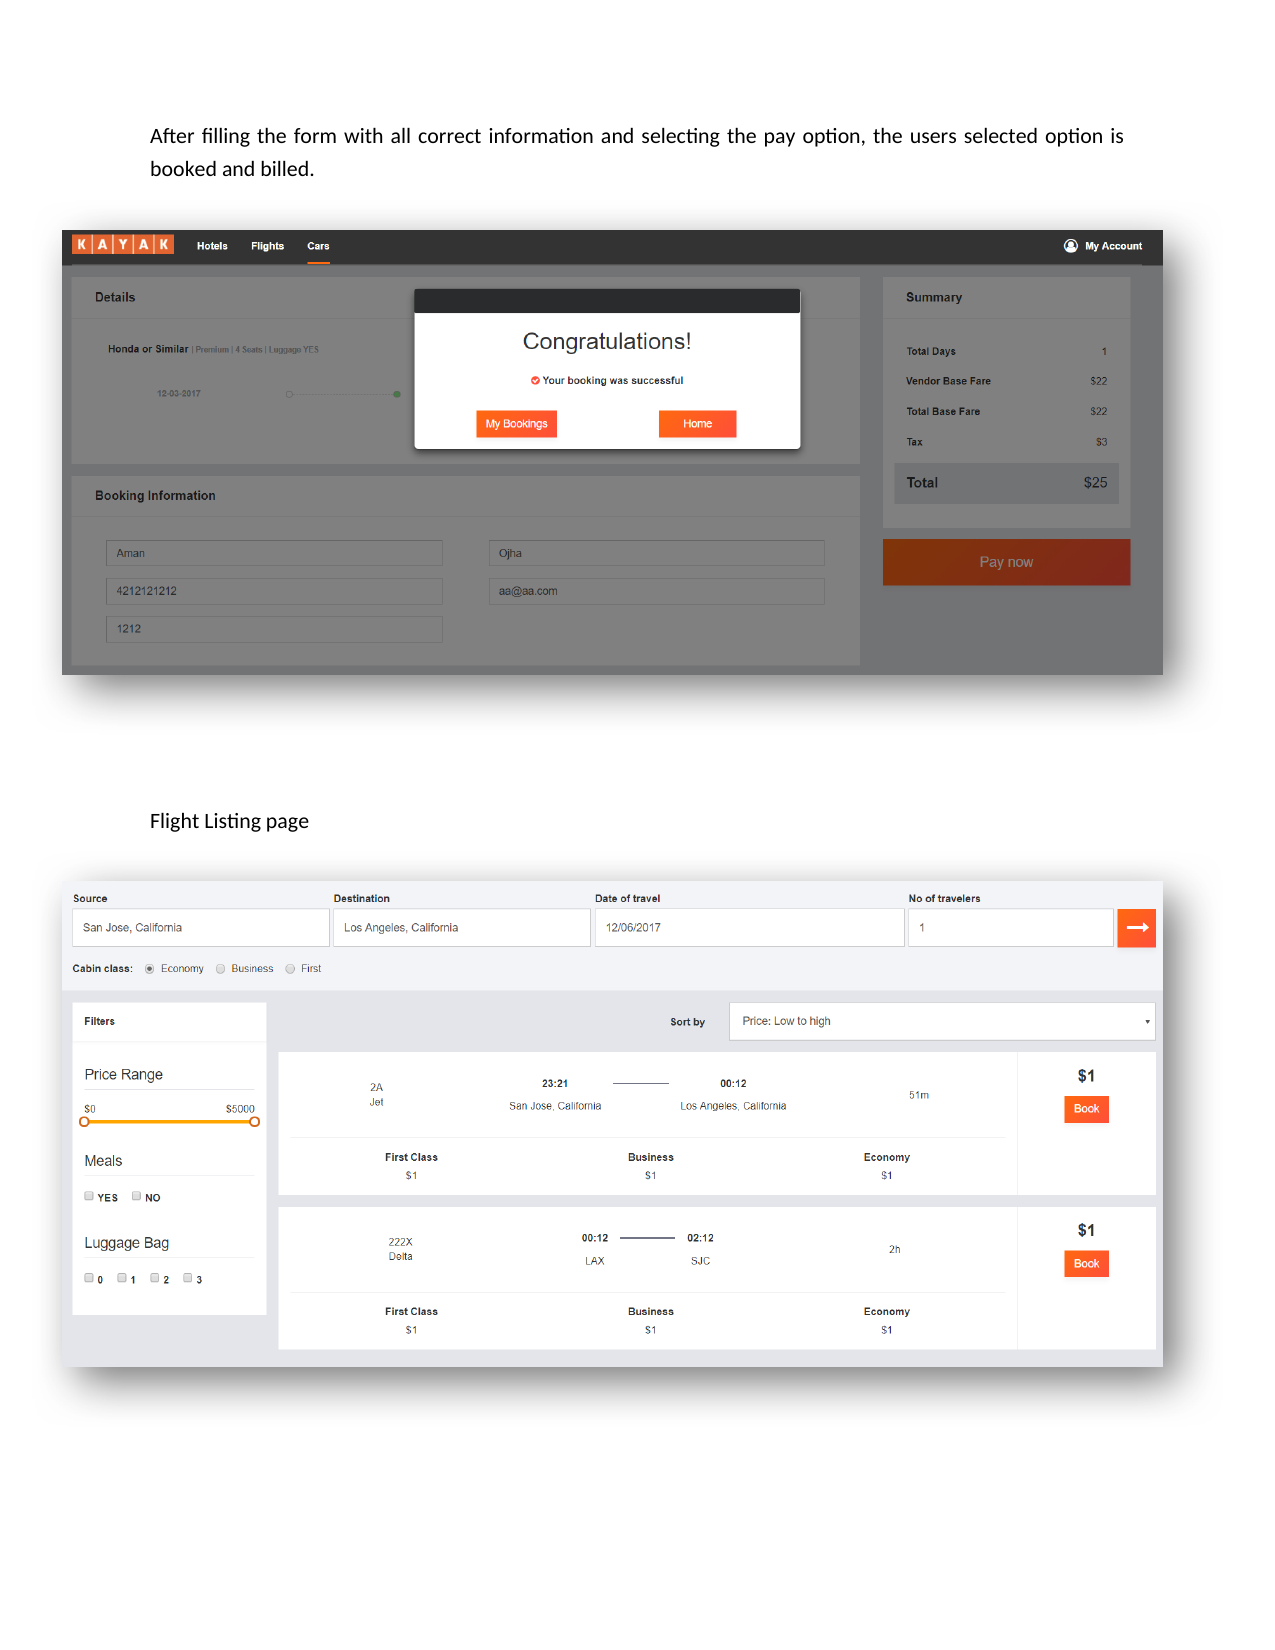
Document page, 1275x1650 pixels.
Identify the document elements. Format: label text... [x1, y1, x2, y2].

picture [62, 230, 1163, 675]
text Flight Listing page [150, 807, 1125, 833]
picture [62, 881, 1163, 1367]
text After filling the form with all correct information and selecting the pay option, the users selected option is booked and billed. [150, 122, 1125, 182]
